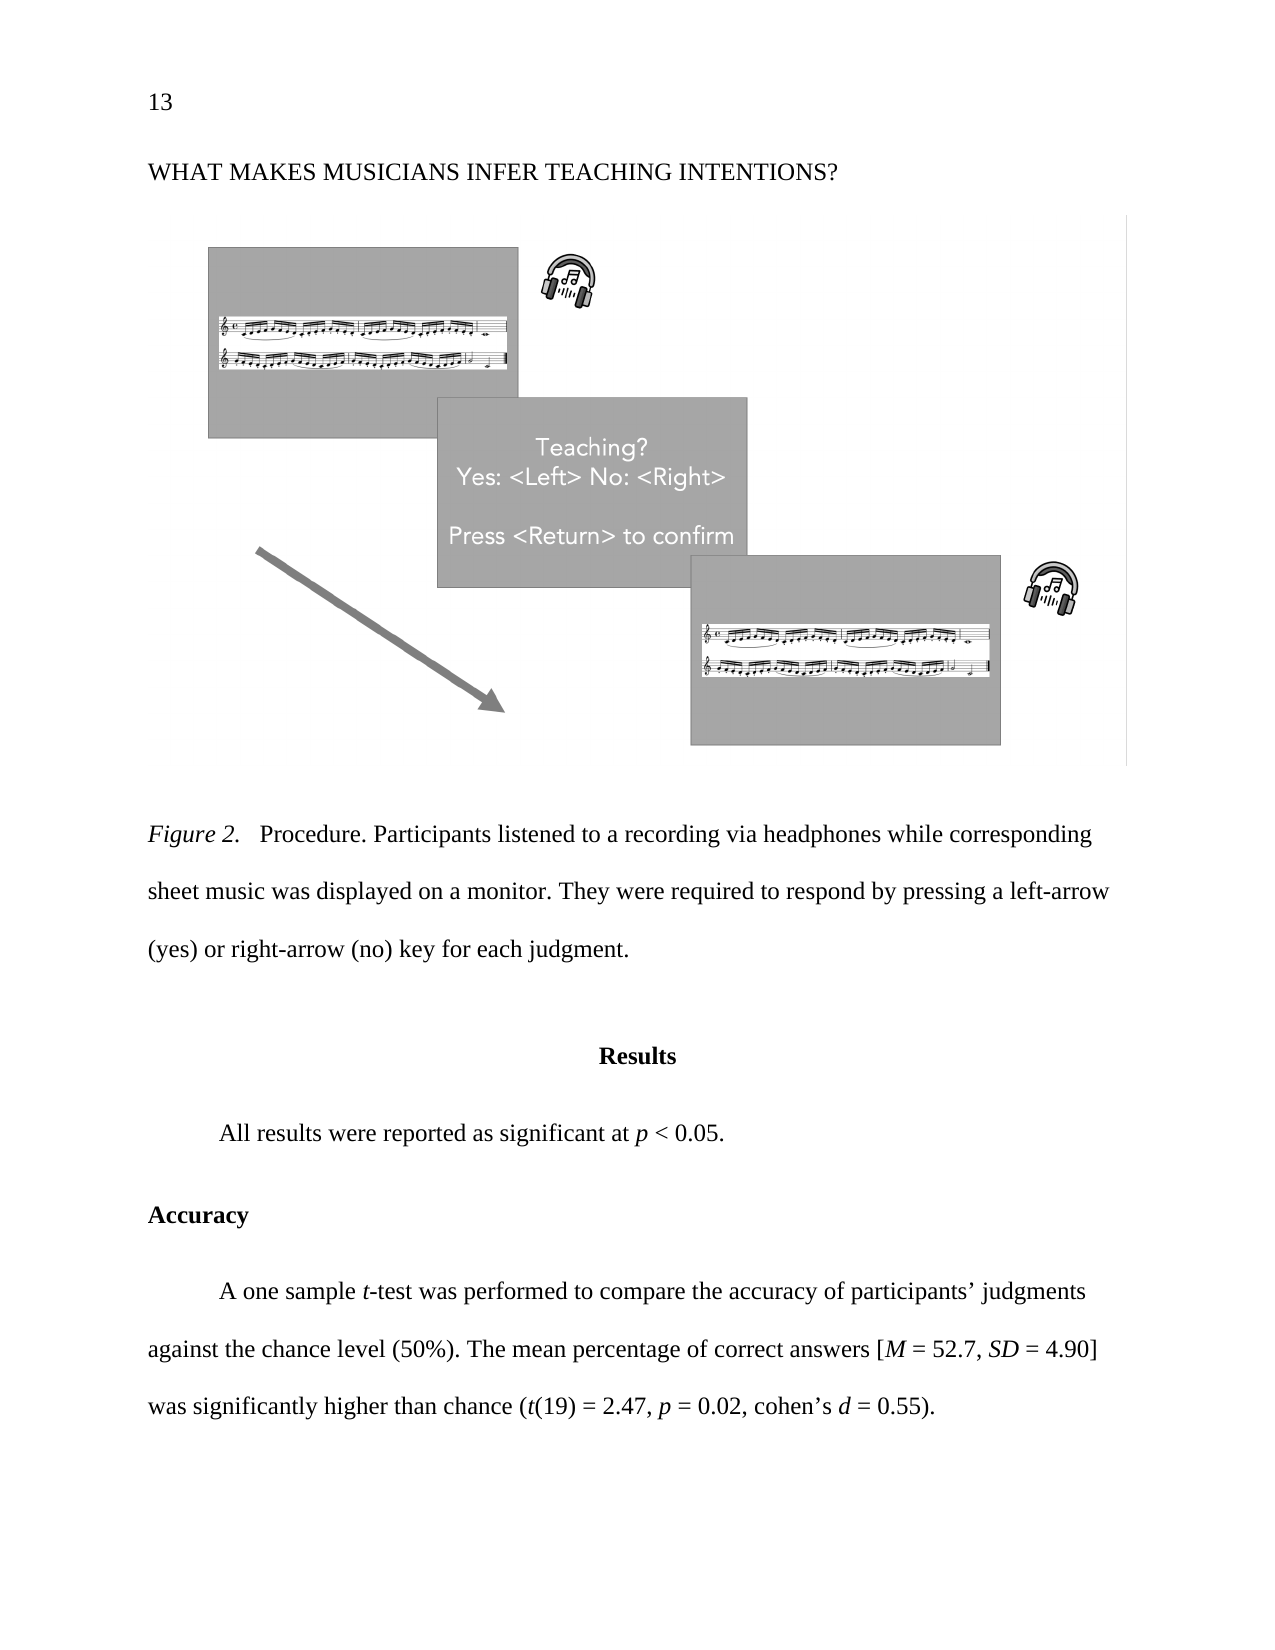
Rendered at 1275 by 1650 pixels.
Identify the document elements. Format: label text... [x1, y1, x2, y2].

subtitle Accuracy [148, 1200, 1127, 1229]
text All results were reported as significant at p < 0.05. [148, 1118, 1127, 1146]
subtitle Results [148, 1041, 1127, 1070]
picture [147, 215, 1127, 766]
text A one sample t-test was performed to compare the accuracy of participants’ judgments against the chance level (50%). The mean percentage of correct answers [M = 52.7, SD = 4.90] was significantly higher than chance (t(19) = 2.47, p = 0.02, cohen’s d = 0.55). [148, 1276, 1127, 1420]
text Figure 2. Procedure. Participants listened to a recording via headphones while corresponding sheet music was displayed on a monitor. They were required to respond by pressing a left-arrow (yes) or right-arrow (no) key for each judgment. [148, 819, 1127, 963]
